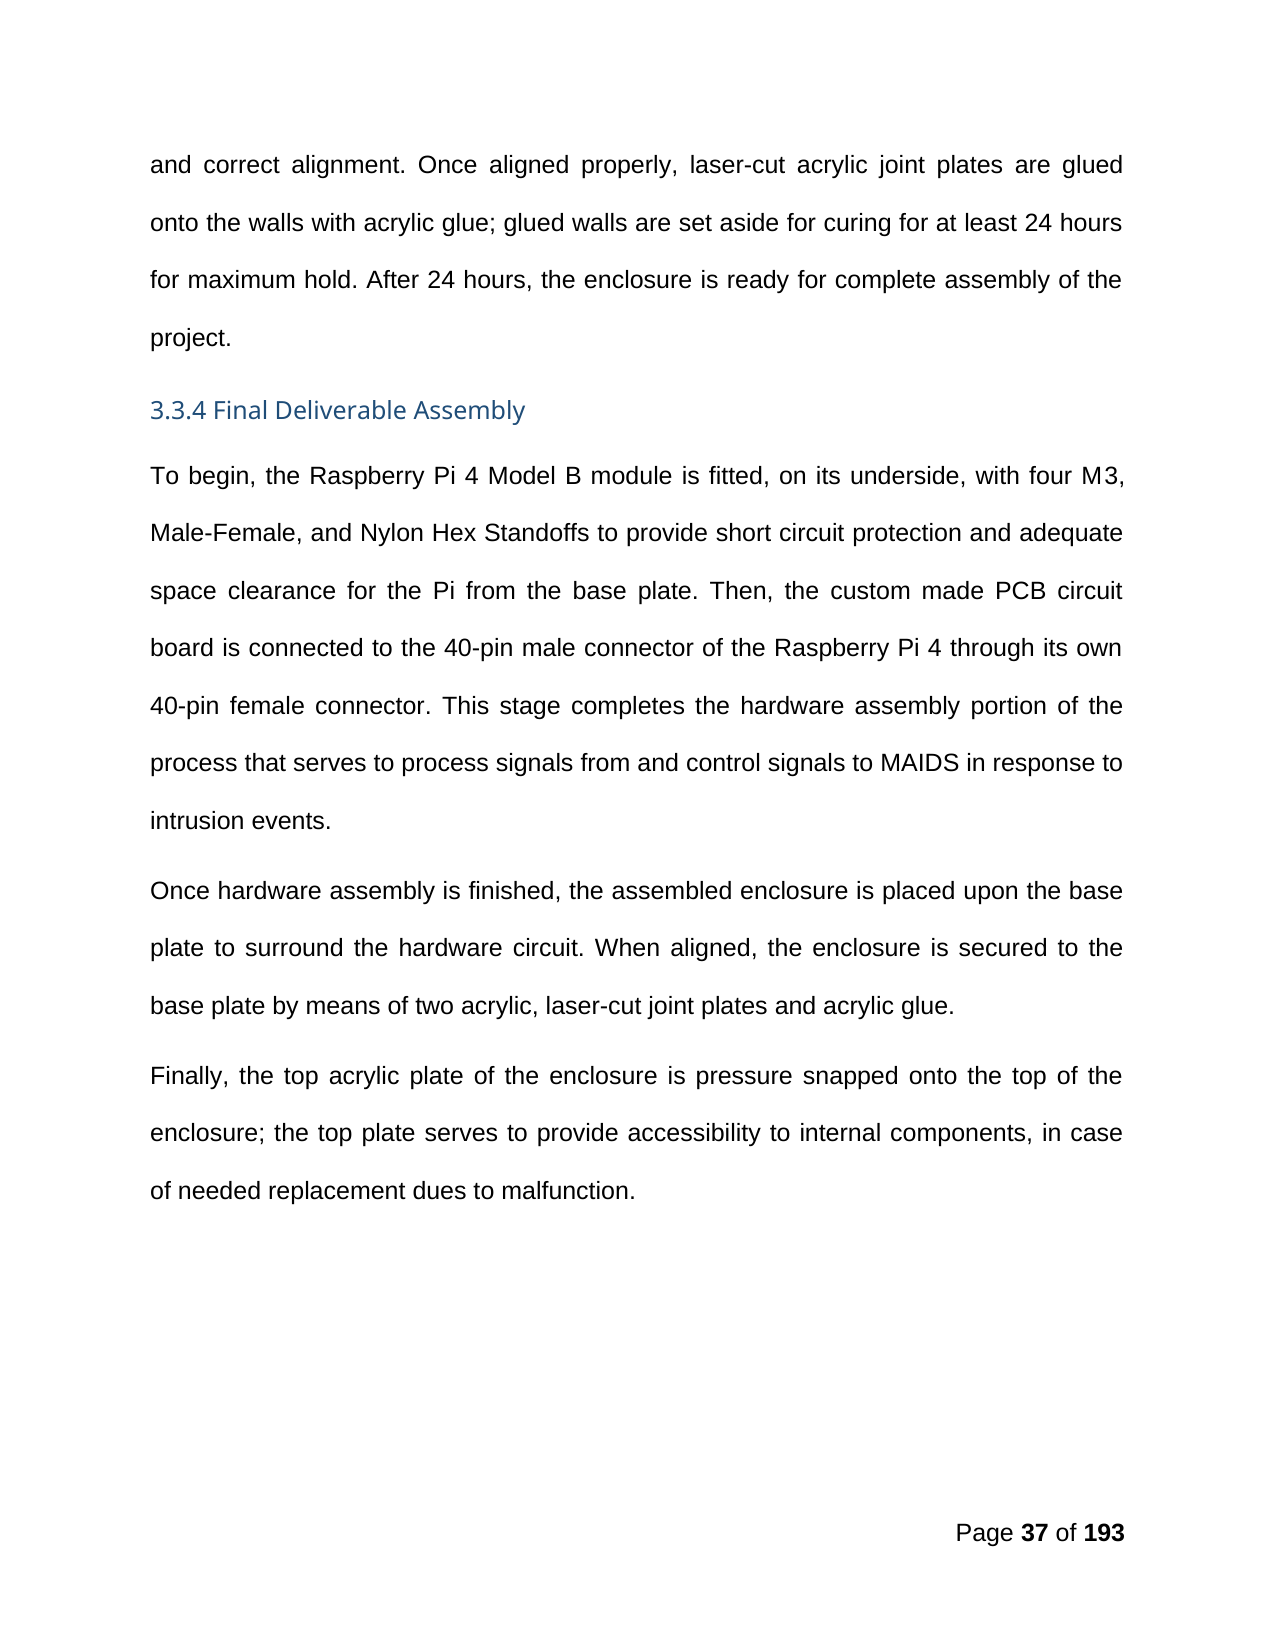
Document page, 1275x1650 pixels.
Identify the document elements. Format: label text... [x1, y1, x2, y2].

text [150, 150, 1125, 351]
text To begin, the Raspberry Pi 4 Model B module is fitted, on its underside, with four M3, Male-Female, and Nylon Hex Standoffs to provide short circuit protection and adequate space clearance for the Pi from the base plate. Then, the custom made PCB circuit board is connected to the 40-pin male connector of the Raspberry Pi 4 through its own 40-pin female connector. This stage completes the hardware assembly portion of the process that serves to process signals from and control signals to MAIDS in response to intrusion events. [150, 461, 1125, 834]
subtitle 3.3.4 Final Deliverable Assembly [150, 392, 1125, 427]
text Once hardware assembly is finished, the assembled enclosure is placed upon the base plate to surround the hardware circuit. When aligned, the enclosure is secured to the base plate by means of two acrylic, laser-cut joint plates and acrylic glue. [150, 876, 1125, 1019]
text Finally, the top acrylic plate of the enclosure is pressure snapped onto the top of the enclosure; the top plate serves to provide accessibility to internal components, in case of needed replacement dues to malfunction. [150, 1061, 1125, 1204]
